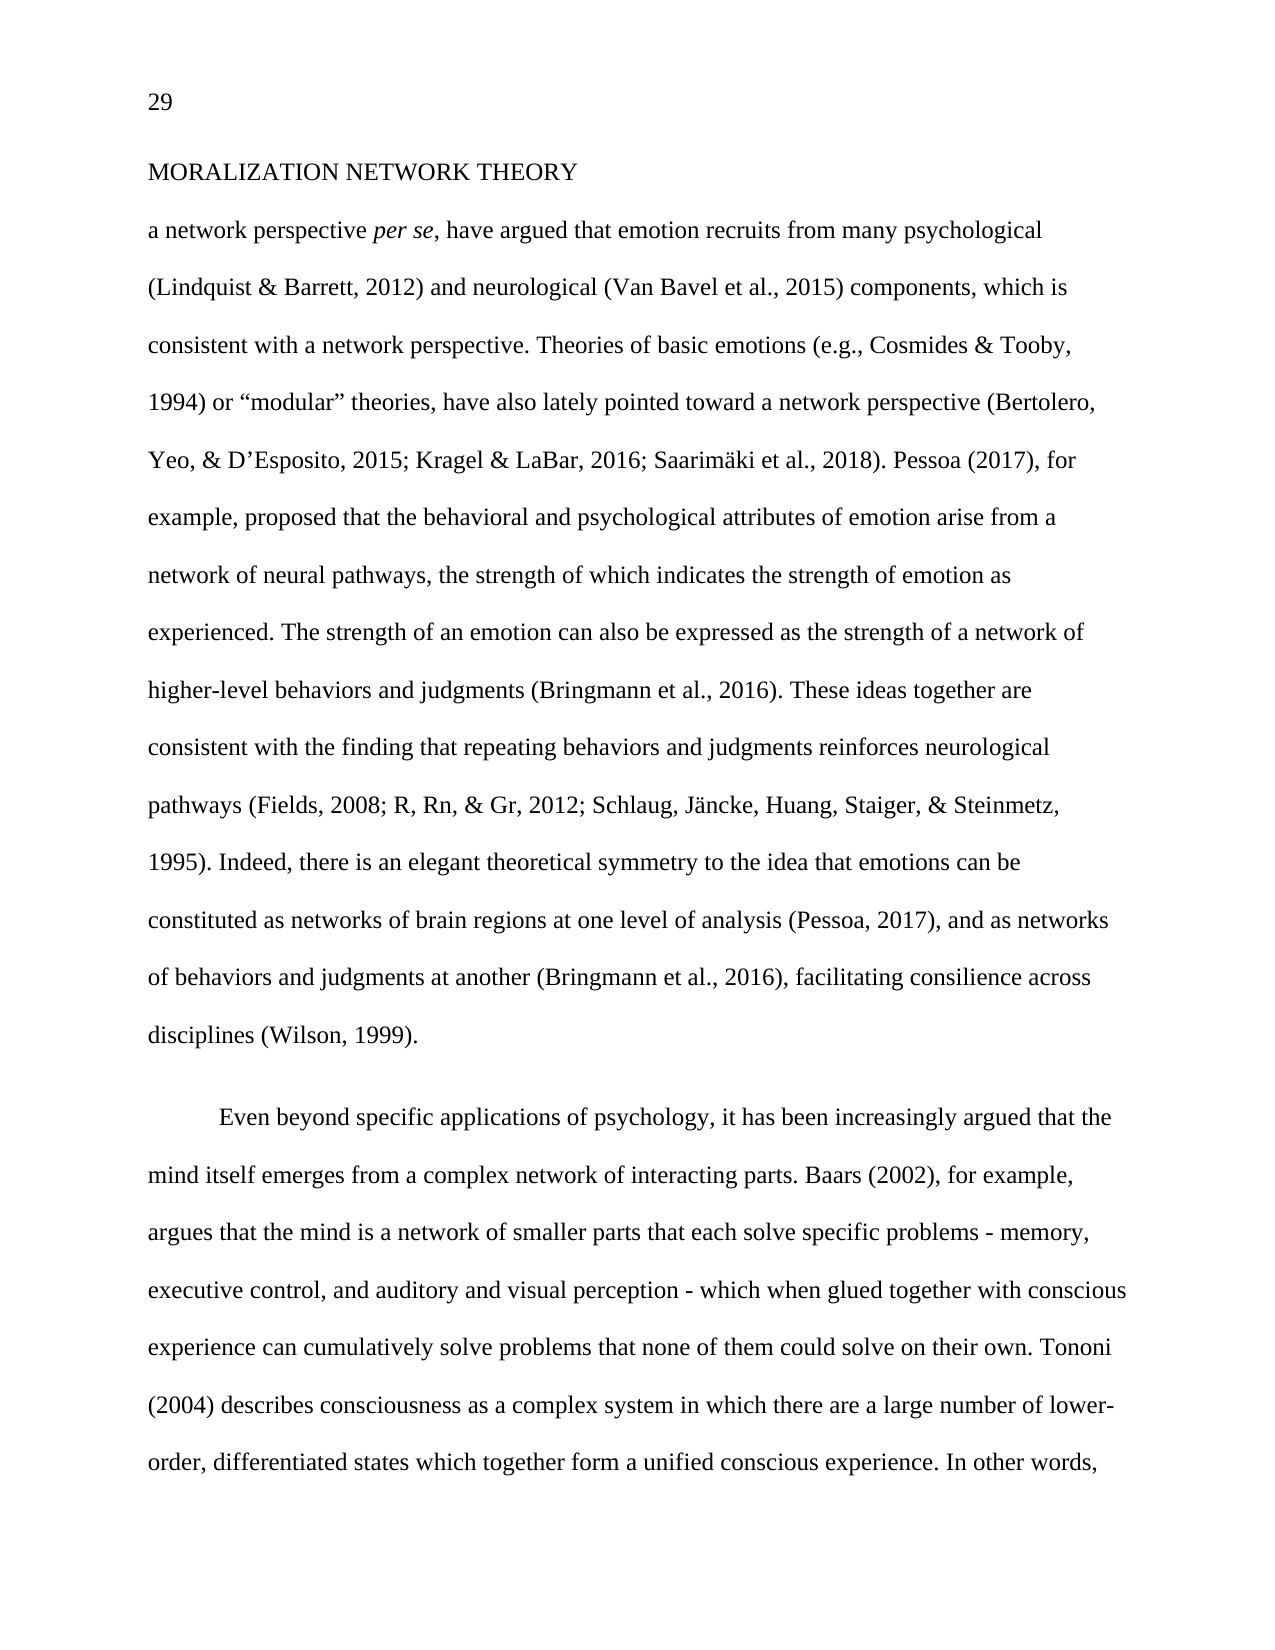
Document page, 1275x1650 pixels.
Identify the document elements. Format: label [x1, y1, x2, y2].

text [148, 215, 1127, 1049]
text [148, 1102, 1127, 1476]
